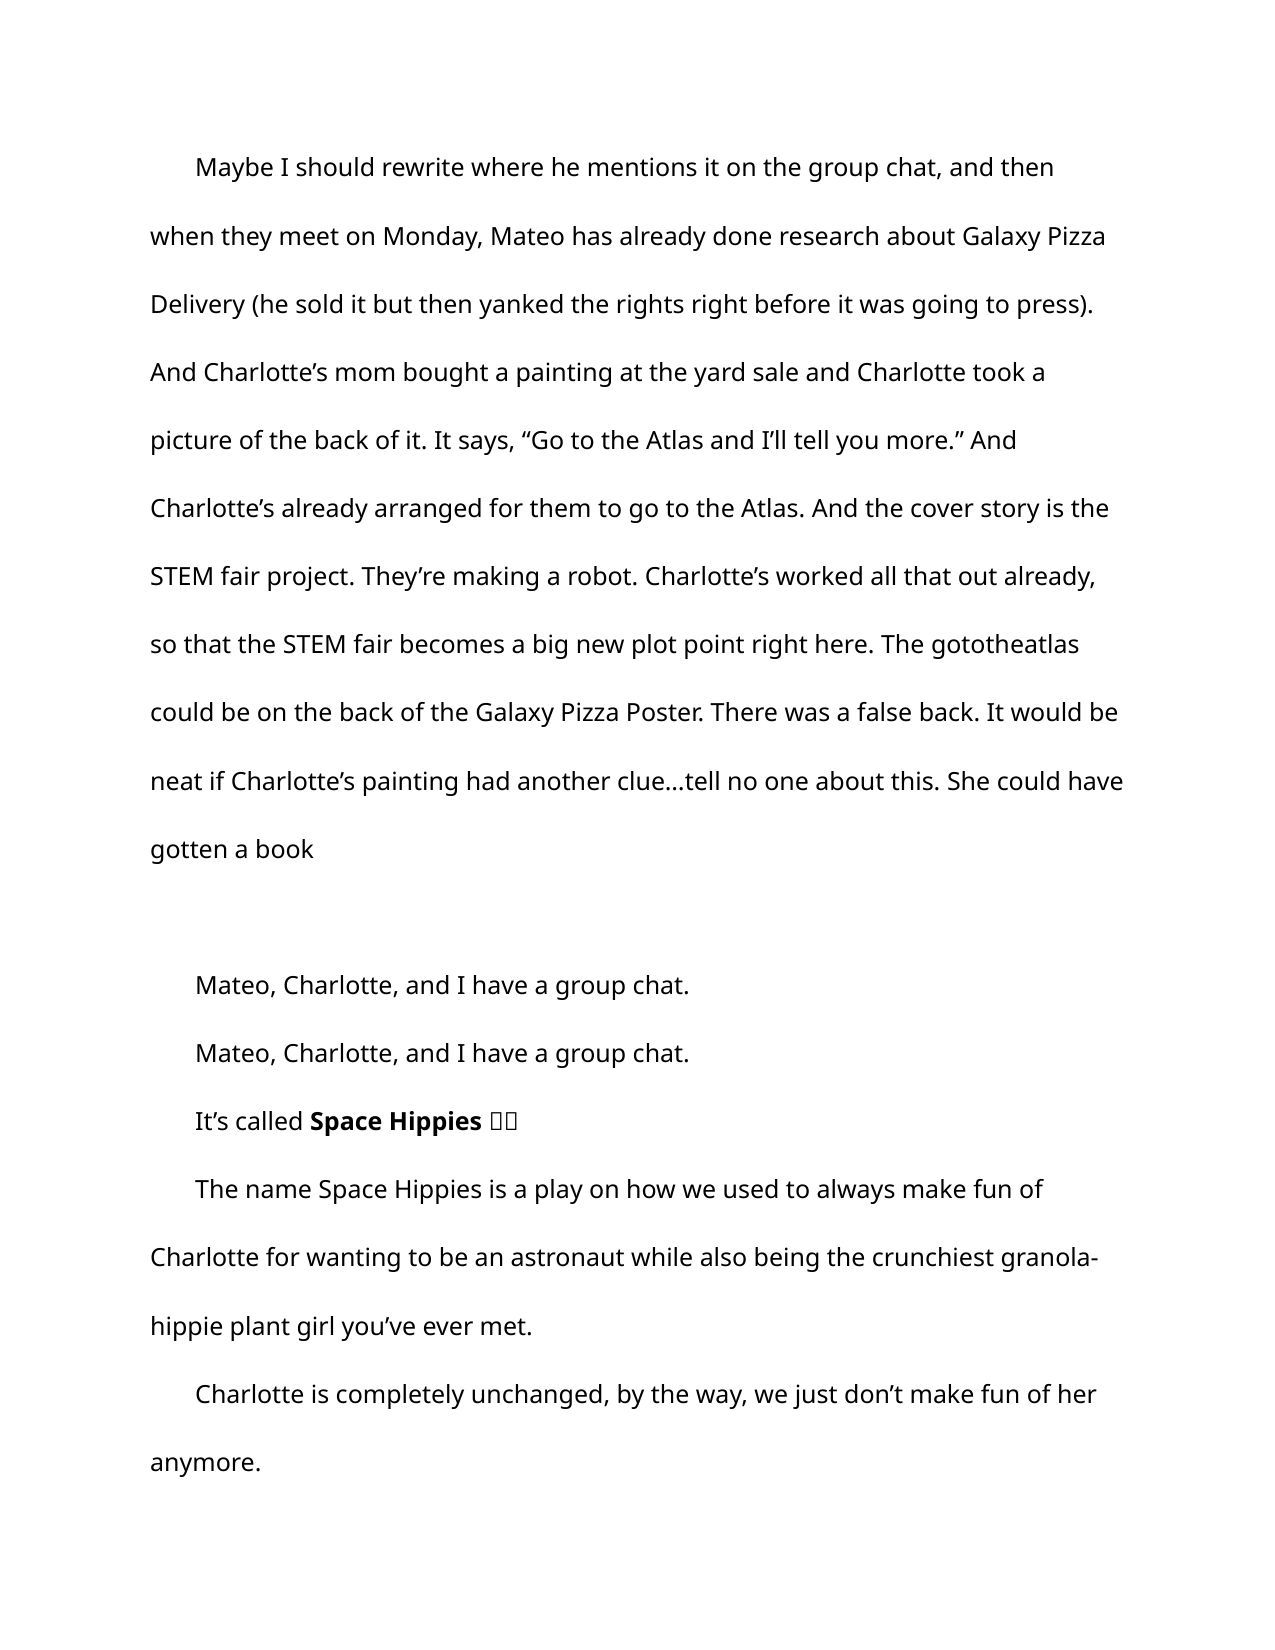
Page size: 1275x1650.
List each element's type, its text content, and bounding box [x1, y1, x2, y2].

text It’s called Space Hippies 🚀🌻 [150, 1104, 1125, 1138]
text The name Space Hippies is a play on how we used to always make fun of Charlotte for wanting to be an astronaut while also being the crunchiest granola-hippie plant girl you’ve ever met. [150, 1172, 1125, 1342]
text Mateo, Charlotte, and I have a group chat. [150, 1036, 1125, 1070]
text Mateo, Charlotte, and I have a group chat. [150, 967, 1125, 1002]
text Maybe I should rewrite where he mentions it on the group chat, and then when they meet on Monday, Mateo has already done research about Galaxy Pizza Delivery (he sold it but then yanked the rights right before it was going to press). And Charlotte’s mom bought a painting at the yard sale and Charlotte took a picture of the back of it. It says, “Go to the Atlas and I’ll tell you more.” And Charlotte’s already arranged for them to go to the Atlas. And the cover story is the STEM fair project. They’re making a robot. Charlotte’s worked all that out already, so that the STEM fair becomes a big new plot point right here. The gototheatlas could be on the back of the Galaxy Pizza Poster. There was a false back. It would be neat if Charlotte’s painting had another clue…tell no one about this. She could have gotten a book [150, 150, 1125, 865]
text Charlotte is completely unchanged, by the way, we just don’t make fun of her anymore. [150, 1376, 1125, 1478]
